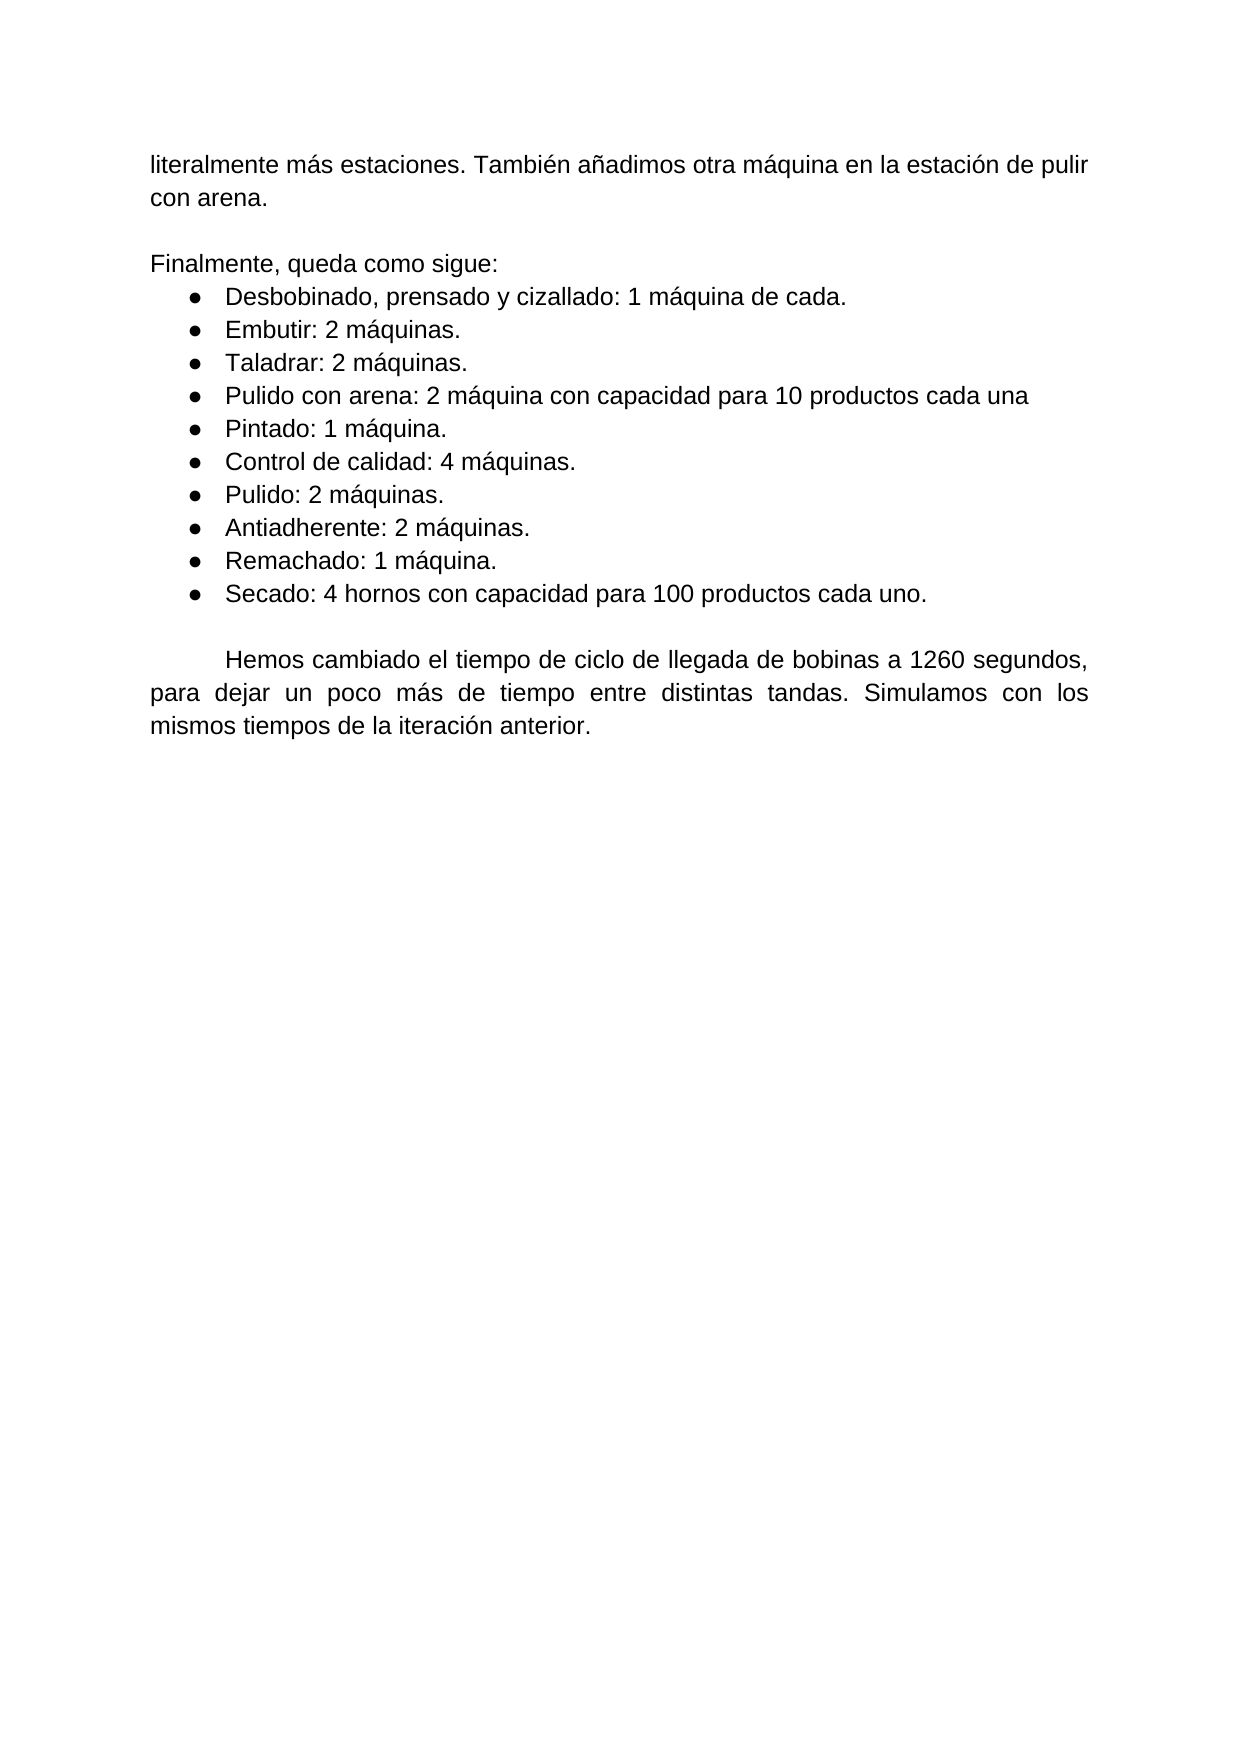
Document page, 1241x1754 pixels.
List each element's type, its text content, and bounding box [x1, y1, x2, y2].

list Secado: 4 hornos con capacidad para 100 productos cada uno. [187, 579, 1090, 608]
list Remachado: 1 máquina. [187, 546, 1090, 575]
list Control de calidad: 4 máquinas. [187, 447, 1090, 476]
list Antiadherente: 2 máquinas. [187, 513, 1090, 542]
text Hemos cambiado el tiempo de ciclo de llegada de bobinas a 1260 segundos, para dejar un poco más de tiempo entre distintas tandas. Simulamos con los mismos tiempos de la iteración anterior. [150, 612, 1090, 740]
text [150, 150, 1090, 212]
list Pintado: 1 máquina. [187, 414, 1090, 443]
list Pulido: 2 máquinas. [187, 480, 1090, 509]
text Finalmente, queda como sigue: [150, 216, 1090, 278]
list Taladrar: 2 máquinas. [187, 348, 1090, 377]
list Embutir: 2 máquinas. [187, 315, 1090, 344]
list Pulido con arena: 2 máquina con capacidad para 10 productos cada una [187, 381, 1090, 410]
list Desbobinado, prensado y cizallado: 1 máquina de cada. [187, 282, 1090, 311]
